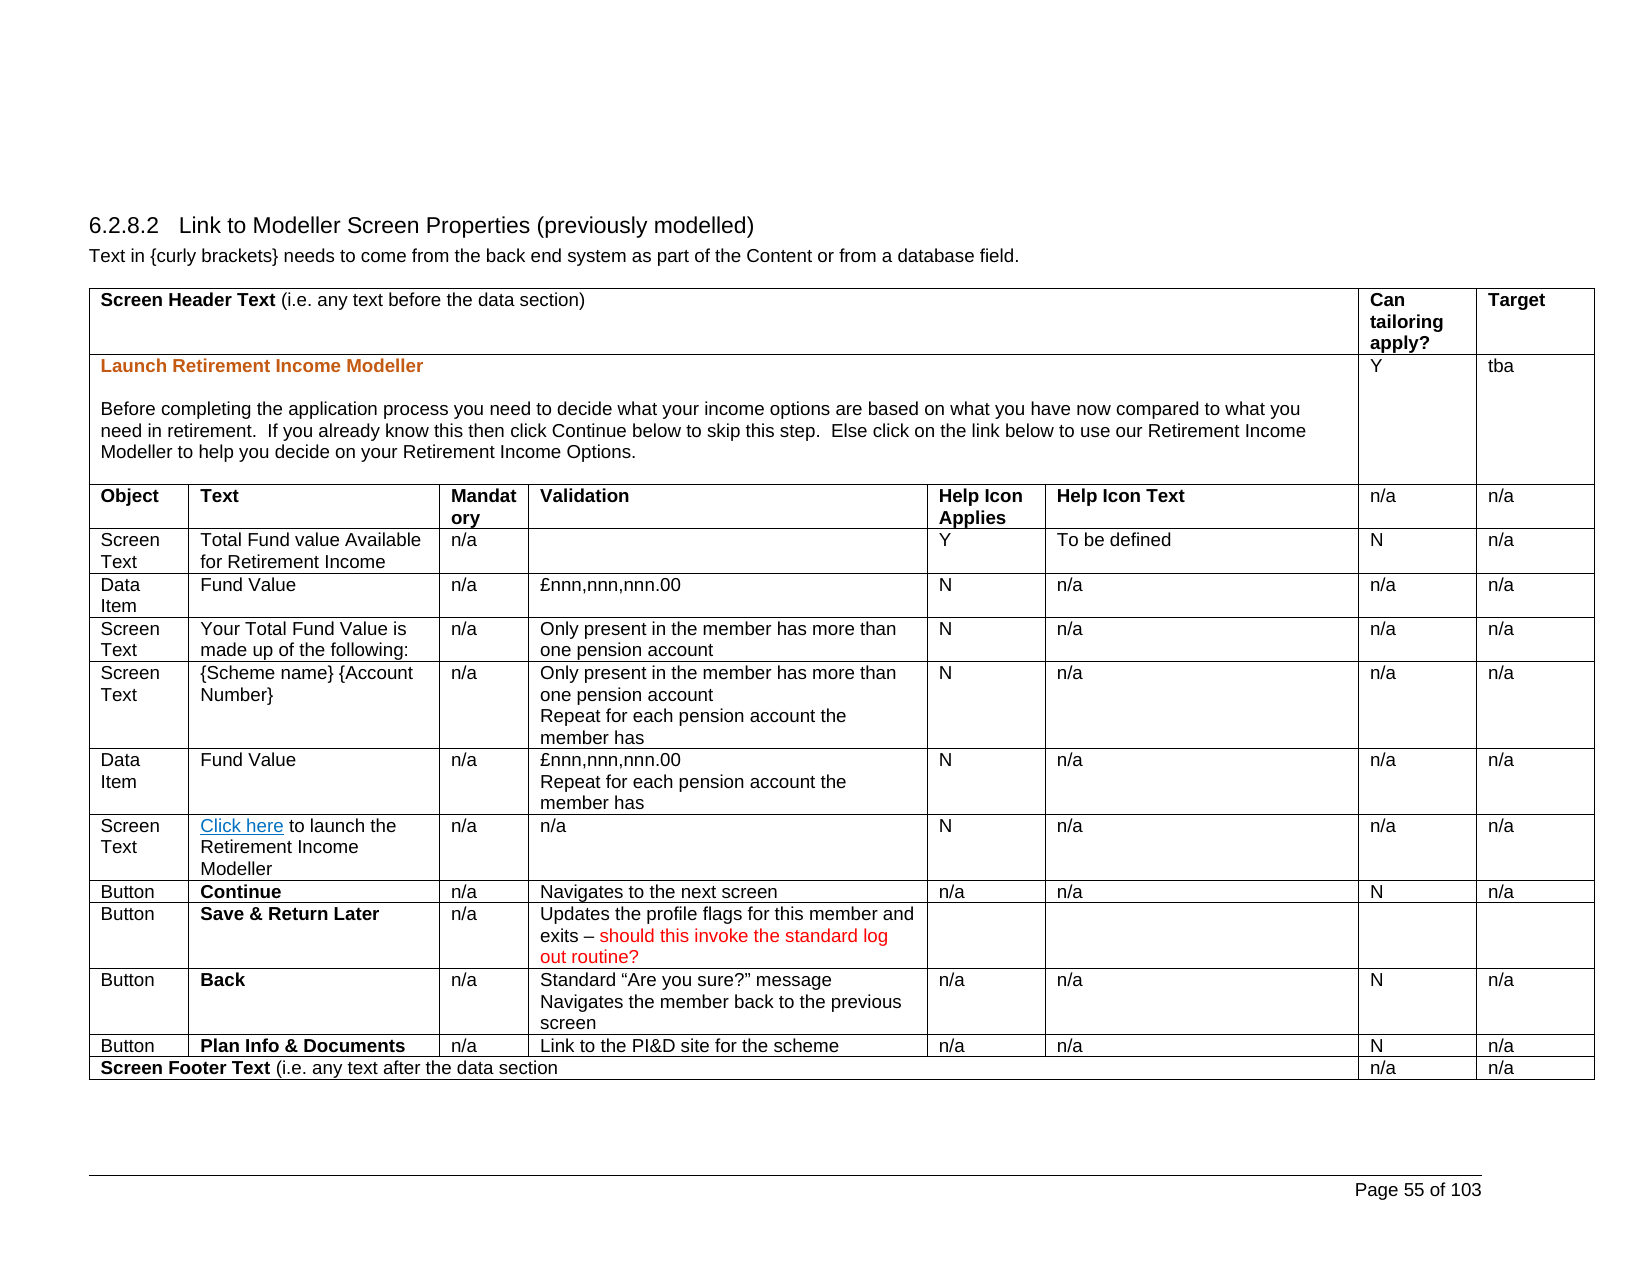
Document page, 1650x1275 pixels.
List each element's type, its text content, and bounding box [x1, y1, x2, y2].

table_cell n/a [1477, 485, 1594, 528]
table_cell Button [90, 1035, 188, 1056]
table_cell Your Total Fund Value is made up of the following: [189, 618, 439, 661]
table_cell [928, 903, 1045, 968]
table_cell n/a [1477, 815, 1594, 879]
table_cell n/a [440, 881, 528, 902]
table_cell n/a [1046, 1035, 1358, 1056]
table_cell Link to the PI&D site for the scheme [529, 1035, 927, 1056]
table_cell Click here to launch the Retirement Income Modeller [189, 815, 439, 879]
table_cell n/a [1359, 618, 1476, 661]
table_cell £nnn,nnn,nnn.00 [529, 574, 927, 617]
table_header Target [1477, 289, 1594, 354]
table_cell Standard “Are you sure?” message Navigates the member back to the previous screen [529, 969, 927, 1033]
table_cell n/a [1477, 749, 1594, 814]
table_cell n/a [1359, 574, 1476, 617]
table_cell n/a [1477, 1057, 1594, 1079]
table_cell n/a [1046, 815, 1358, 879]
table_cell n/a [440, 662, 528, 748]
table_cell Fund Value [189, 574, 439, 617]
table_cell Screen Text [90, 662, 188, 748]
table_cell Button [90, 969, 188, 1033]
table_cell Only present in the member has more than one pension account Repeat for each pension account the member has [529, 662, 927, 748]
table_cell tba [1477, 355, 1594, 484]
table_cell n/a [1477, 618, 1594, 661]
table_cell N [928, 574, 1045, 617]
table_cell n/a [440, 618, 528, 661]
table_cell N [928, 618, 1045, 661]
table_cell Mandatory [440, 485, 528, 528]
table_cell Button [90, 881, 188, 902]
table_cell [1477, 903, 1594, 968]
table_cell [1046, 903, 1358, 968]
table_cell Y [1359, 355, 1476, 484]
table_cell n/a [1359, 1057, 1476, 1079]
table_cell n/a [928, 969, 1045, 1033]
table_cell n/a [1046, 574, 1358, 617]
table_cell n/a [1359, 485, 1476, 528]
table_cell £nnn,nnn,nnn.00 Repeat for each pension account the member has [529, 749, 927, 814]
table_cell Button [90, 903, 188, 968]
table_cell Text [189, 485, 439, 528]
table_cell n/a [1477, 1035, 1594, 1056]
subtitle Link to Modeller Screen Properties (previously modelled) [89, 212, 1482, 238]
table_cell N [928, 662, 1045, 748]
table_cell Updates the profile flags for this member and exits – should this invoke the standard log out routine? [529, 903, 927, 968]
table_cell [1359, 903, 1476, 968]
table_cell [529, 529, 927, 572]
table_cell Screen Text [90, 529, 188, 572]
table_cell Only present in the member has more than one pension account [529, 618, 927, 661]
table_cell Data Item [90, 574, 188, 617]
table_cell n/a [1477, 529, 1594, 572]
table_cell Y [928, 529, 1045, 572]
table_cell Help Icon Applies [928, 485, 1045, 528]
table_cell n/a [1359, 662, 1476, 748]
table_cell To be defined [1046, 529, 1358, 572]
table_cell Help Icon Text [1046, 485, 1358, 528]
table_cell n/a [1046, 749, 1358, 814]
table_cell n/a [928, 1035, 1045, 1056]
table_cell n/a [1359, 749, 1476, 814]
table_cell Data Item [90, 749, 188, 814]
table_header Screen Header Text (i.e. any text before the data section) [90, 289, 1358, 354]
table_cell Object [90, 485, 188, 528]
table_cell Navigates to the next screen [529, 881, 927, 902]
table_cell Total Fund value Available for Retirement Income [189, 529, 439, 572]
table_cell Screen Text [90, 618, 188, 661]
table_cell N [928, 815, 1045, 879]
table_cell n/a [440, 815, 528, 879]
table_cell N [1359, 529, 1476, 572]
table_cell N [1359, 881, 1476, 902]
table_cell Save & Return Later [189, 903, 439, 968]
table_cell Continue [189, 881, 439, 902]
table_cell n/a [1046, 618, 1358, 661]
table_cell n/a [440, 903, 528, 968]
table_cell n/a [440, 969, 528, 1033]
table_cell n/a [1477, 574, 1594, 617]
table_cell {Scheme name} {Account Number} [189, 662, 439, 748]
table_cell N [1359, 969, 1476, 1033]
table_cell n/a [928, 881, 1045, 902]
table_cell Launch Retirement Income Modeller Before completing the application process you need to decide what your income options are based on what you have now compared to what you need in retirement. If you already know this then click Continue below to skip this step. Else click on the link below to use our Retirement Income Modeller to help you decide on your Retirement Income Options. [90, 355, 1358, 484]
table_cell Back [189, 969, 439, 1033]
table_cell n/a [1477, 662, 1594, 748]
table_cell n/a [440, 529, 528, 572]
table_cell n/a [440, 1035, 528, 1056]
table_cell Validation [529, 485, 927, 528]
table_cell Fund Value [189, 749, 439, 814]
table_cell n/a [440, 749, 528, 814]
table_cell n/a [1046, 662, 1358, 748]
table_cell N [928, 749, 1045, 814]
table_cell n/a [529, 815, 927, 879]
table_cell N [1359, 1035, 1476, 1056]
table_cell n/a [1359, 815, 1476, 879]
table_cell n/a [440, 574, 528, 617]
table_cell n/a [1477, 969, 1594, 1033]
table_cell n/a [1046, 969, 1358, 1033]
table_cell n/a [1046, 881, 1358, 902]
table_cell Plan Info & Documents [189, 1035, 439, 1056]
table_cell Screen Footer Text (i.e. any text after the data section [90, 1057, 1358, 1079]
table_cell Screen Text [90, 815, 188, 879]
table_cell n/a [1477, 881, 1594, 902]
text Text in {curly brackets} needs to come from the back end system as part of the Content or from a database field. [89, 245, 1482, 266]
table_header Can tailoring apply? [1359, 289, 1476, 354]
